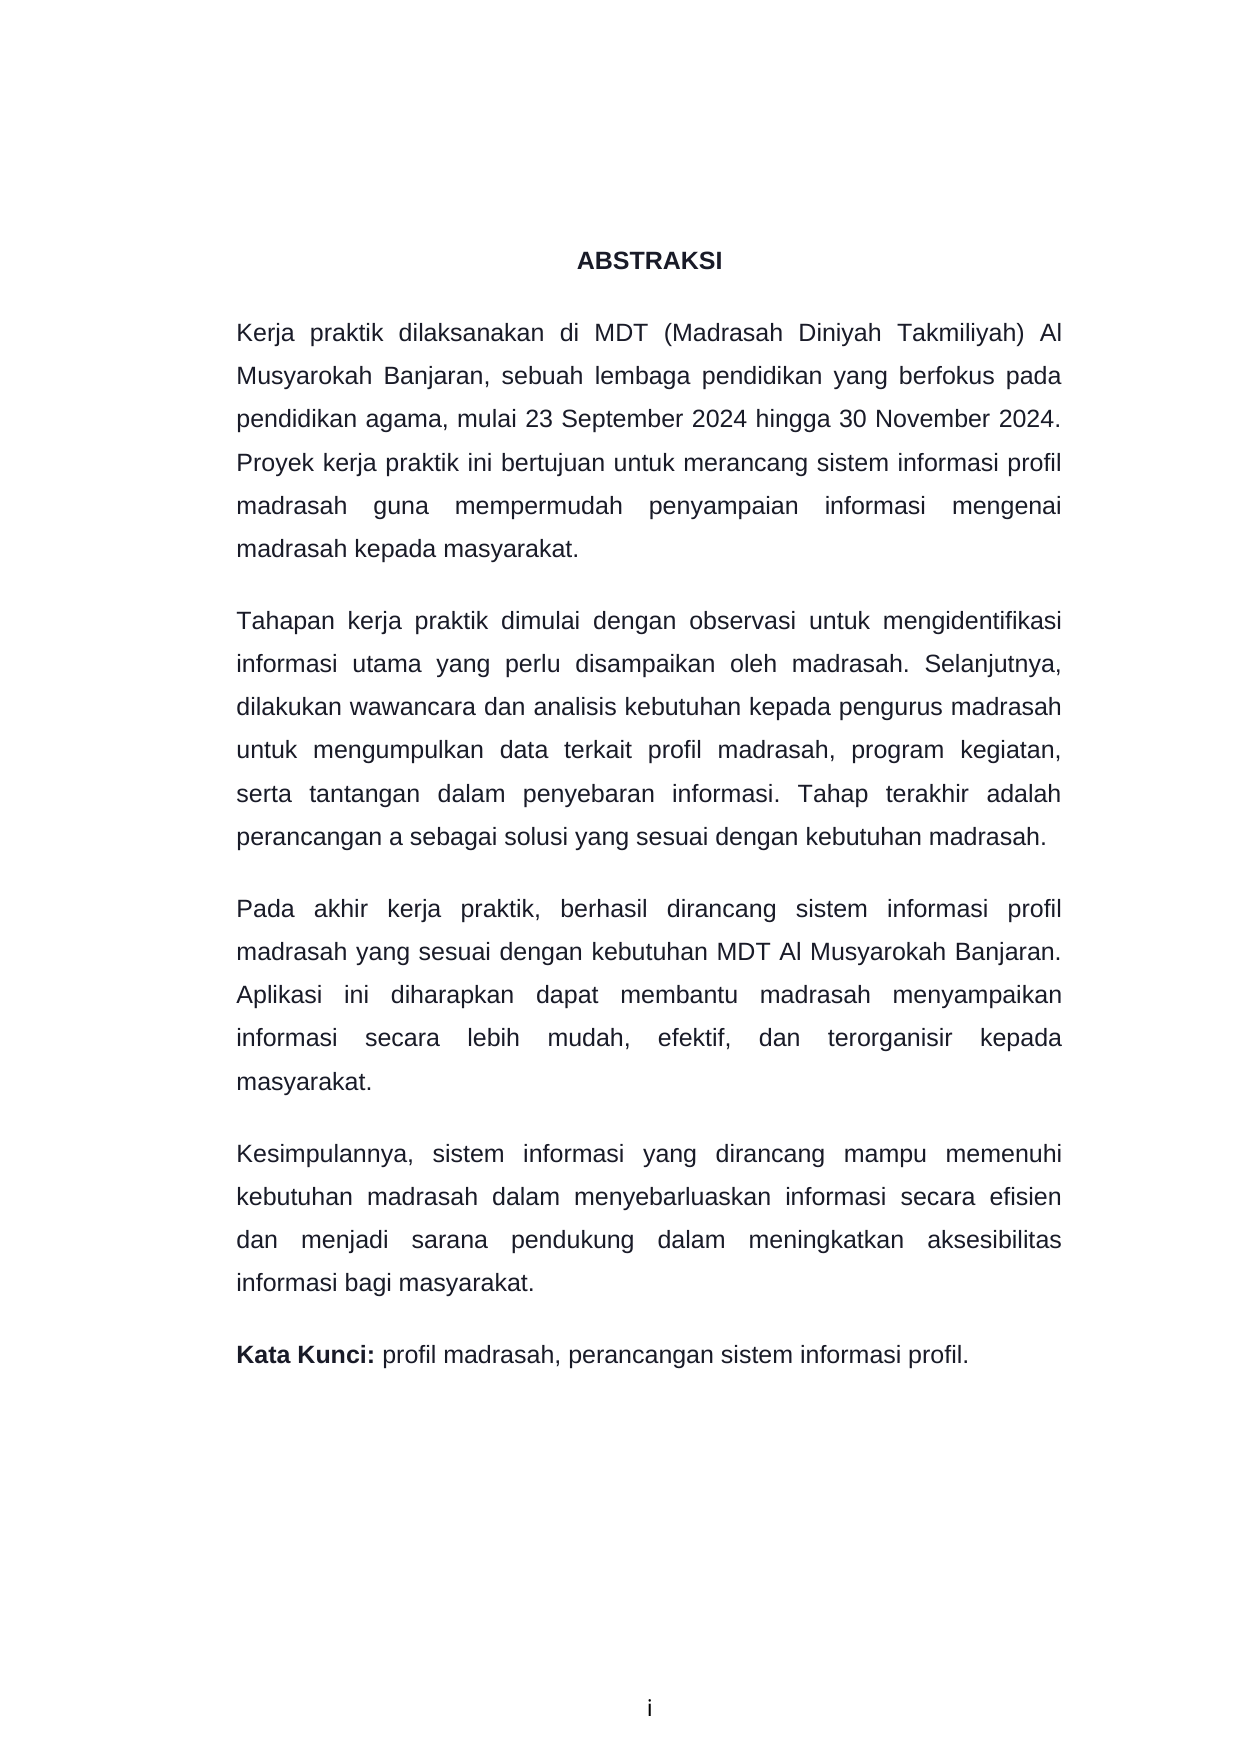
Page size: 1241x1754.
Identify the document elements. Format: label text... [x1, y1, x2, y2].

text Pada akhir kerja praktik, berhasil dirancang sistem informasi profil madrasah yang sesuai dengan kebutuhan MDT Al Musyarokah Banjaran. Aplikasi ini diharapkan dapat membantu madrasah menyampaikan informasi secara lebih mudah, efektif, dan terorganisir kepada masyarakat. [236, 894, 1063, 1095]
text Kesimpulannya, sistem informasi yang dirancang mampu memenuhi kebutuhan madrasah dalam menyebarluaskan informasi secara efisien dan menjadi sarana pendukung dalam meningkatkan aksesibilitas informasi bagi masyarakat. [236, 1139, 1063, 1297]
subtitle ABSTRAKSI [236, 246, 1063, 275]
text Kata Kunci: profil madrasah, perancangan sistem informasi profil. [236, 1341, 1063, 1369]
text Tahapan kerja praktik dimulai dengan observasi untuk mengidentifikasi informasi utama yang perlu disampaikan oleh madrasah. Selanjutnya, dilakukan wawancara dan analisis kebutuhan kepada pengurus madrasah untuk mengumpulkan data terkait profil madrasah, program kegiatan, serta tantangan dalam penyebaran informasi. Tahap terakhir adalah perancangan a sebagai solusi yang sesuai dengan kebutuhan madrasah. [236, 606, 1063, 851]
text Kerja praktik dilaksanakan di MDT (Madrasah Diniyah Takmiliyah) Al Musyarokah Banjaran, sebuah lembaga pendidikan yang berfokus pada pendidikan agama, mulai 23 September 2024 hingga 30 November 2024. Proyek kerja praktik ini bertujuan untuk merancang sistem informasi profil madrasah guna mempermudah penyampaian informasi mengenai madrasah kepada masyarakat. [236, 318, 1063, 563]
